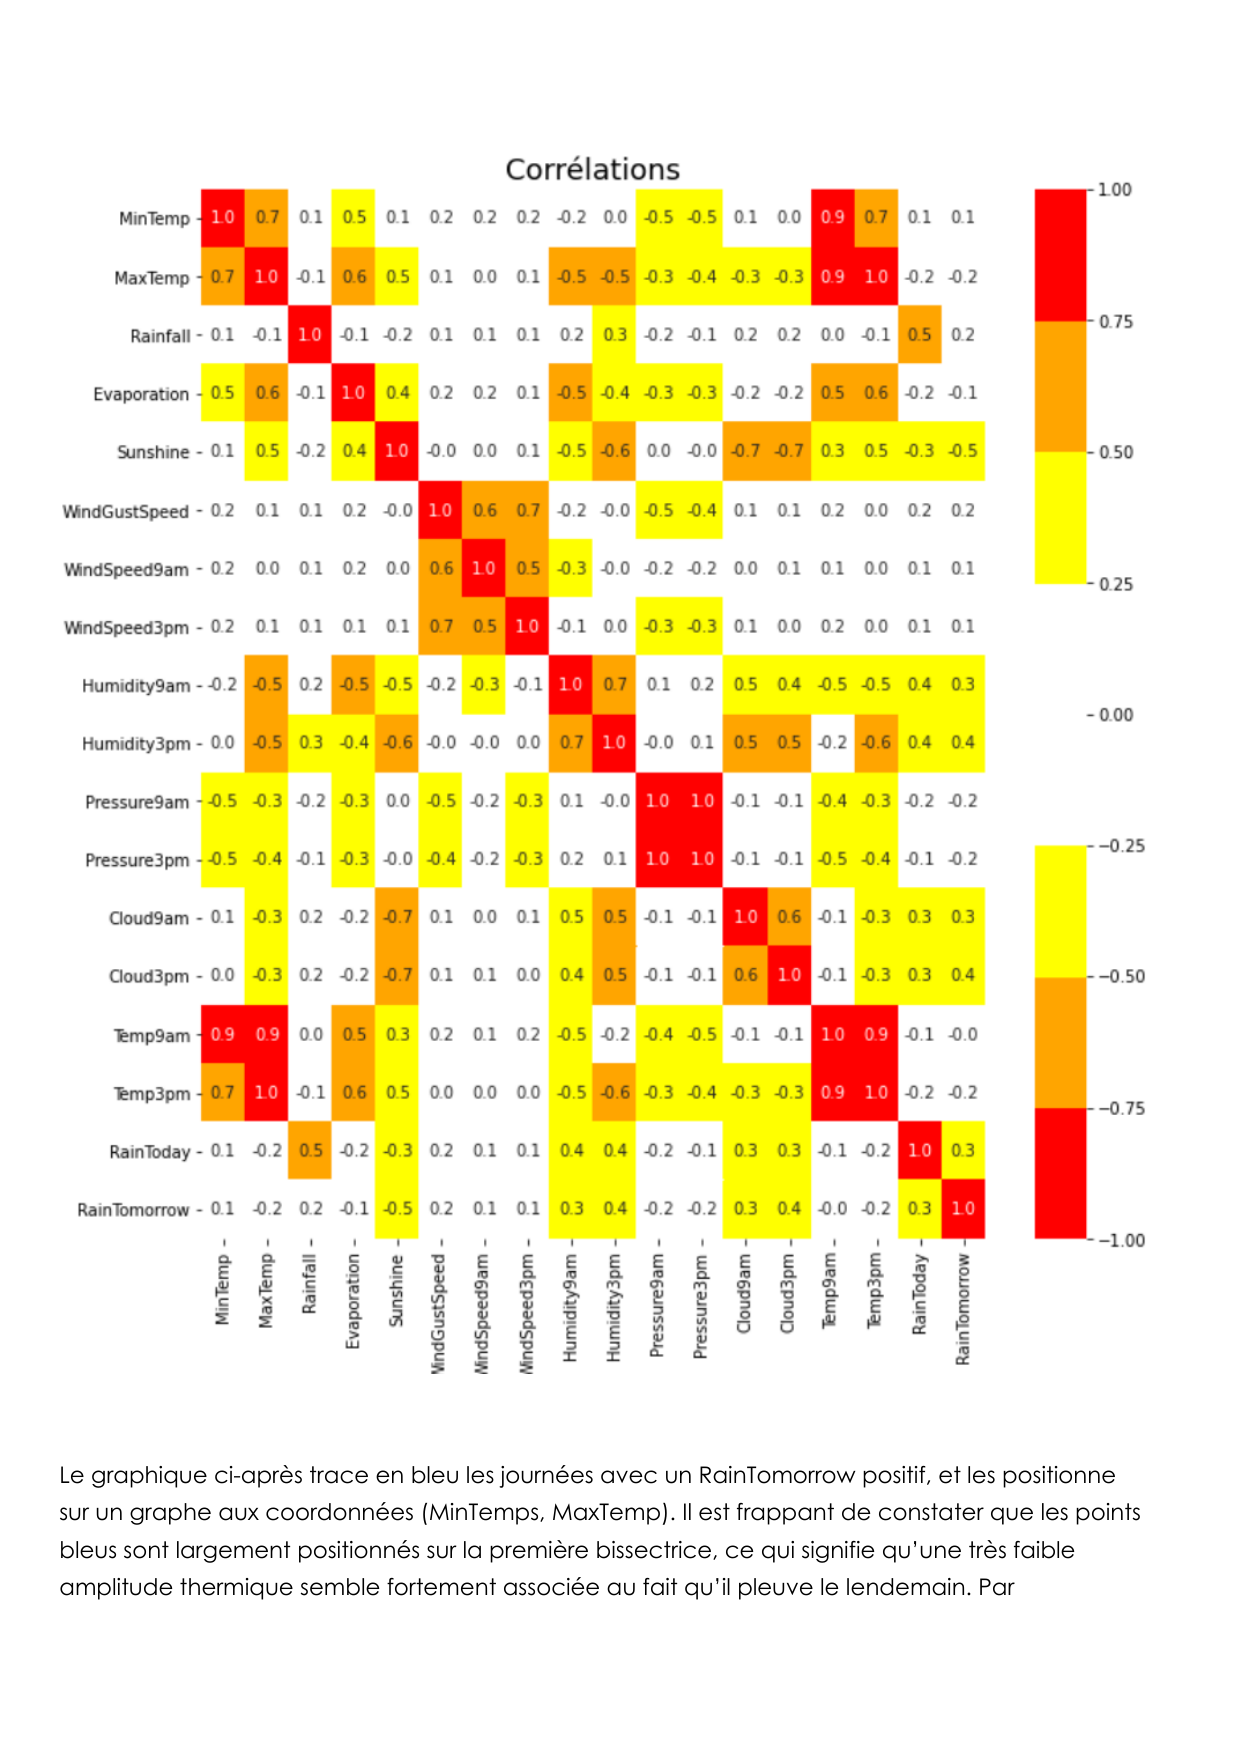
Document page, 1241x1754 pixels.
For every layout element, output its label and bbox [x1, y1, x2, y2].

picture [59, 147, 1152, 1374]
text [59, 1457, 1152, 1603]
